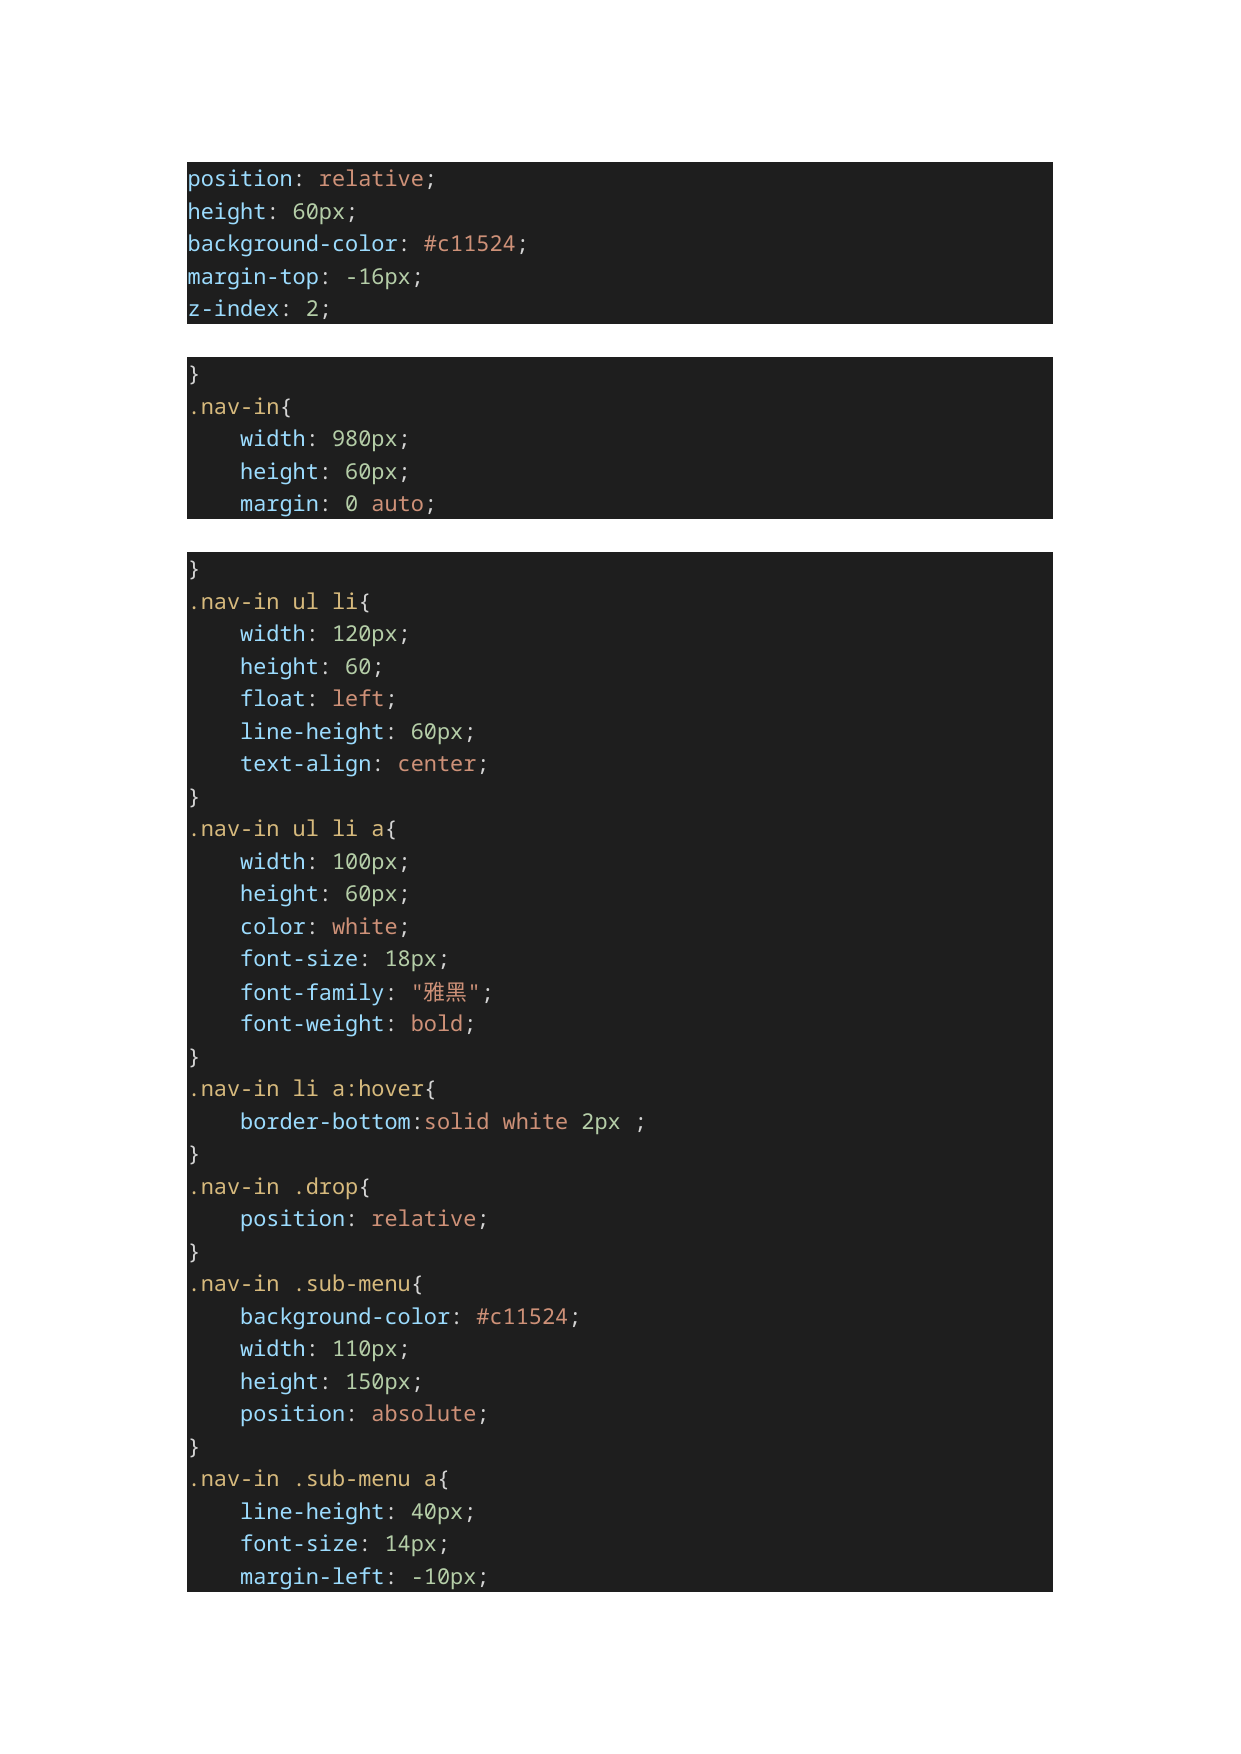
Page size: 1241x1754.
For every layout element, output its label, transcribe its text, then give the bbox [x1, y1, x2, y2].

text z-index: 2; [187, 292, 1053, 324]
text .nav-in ul li a{ [187, 812, 1053, 844]
text .nav-in ul li{ [187, 584, 1053, 617]
text } [187, 1429, 1053, 1462]
text float: left; [187, 682, 1053, 714]
text margin-top: -16px; [187, 259, 1053, 292]
text .nav-in li a:hover{ [187, 1072, 1053, 1104]
text } [187, 779, 1053, 812]
text font-size: 18px; [187, 942, 1053, 974]
text .nav-in .drop{ [187, 1169, 1053, 1202]
text height: 60; [187, 649, 1053, 682]
text } [187, 357, 1053, 389]
text .nav-in .sub-menu a{ [187, 1462, 1053, 1494]
text .nav-in .sub-menu{ [187, 1267, 1053, 1299]
text width: 100px; [187, 844, 1053, 877]
text } [187, 1234, 1053, 1267]
text height: 60px; [187, 877, 1053, 909]
text font-weight: bold; [187, 1007, 1053, 1039]
text position: relative; [187, 162, 1053, 194]
text font-size: 14px; [187, 1527, 1053, 1559]
text } [187, 1039, 1053, 1072]
text position: absolute; [187, 1397, 1053, 1429]
text background-color: #c11524; [187, 227, 1053, 259]
text color: white; [187, 909, 1053, 942]
text height: 60px; [187, 454, 1053, 487]
text } [187, 552, 1053, 584]
text width: 980px; [187, 422, 1053, 454]
text margin-left: -10px; [187, 1559, 1053, 1592]
text } [187, 1137, 1053, 1169]
text width: 120px; [187, 617, 1053, 649]
text background-color: #c11524; [187, 1299, 1053, 1332]
text border-bottom:solid white 2px ; [187, 1104, 1053, 1137]
text position: relative; [187, 1202, 1053, 1234]
text font-family: "雅黑"; [187, 974, 1053, 1007]
text line-height: 40px; [187, 1494, 1053, 1527]
text width: 110px; [187, 1332, 1053, 1364]
text .nav-in{ [187, 389, 1053, 422]
text height: 150px; [187, 1364, 1053, 1397]
text margin: 0 auto; [187, 487, 1053, 519]
text text-align: center; [187, 747, 1053, 779]
text line-height: 60px; [187, 714, 1053, 747]
text height: 60px; [187, 194, 1053, 227]
